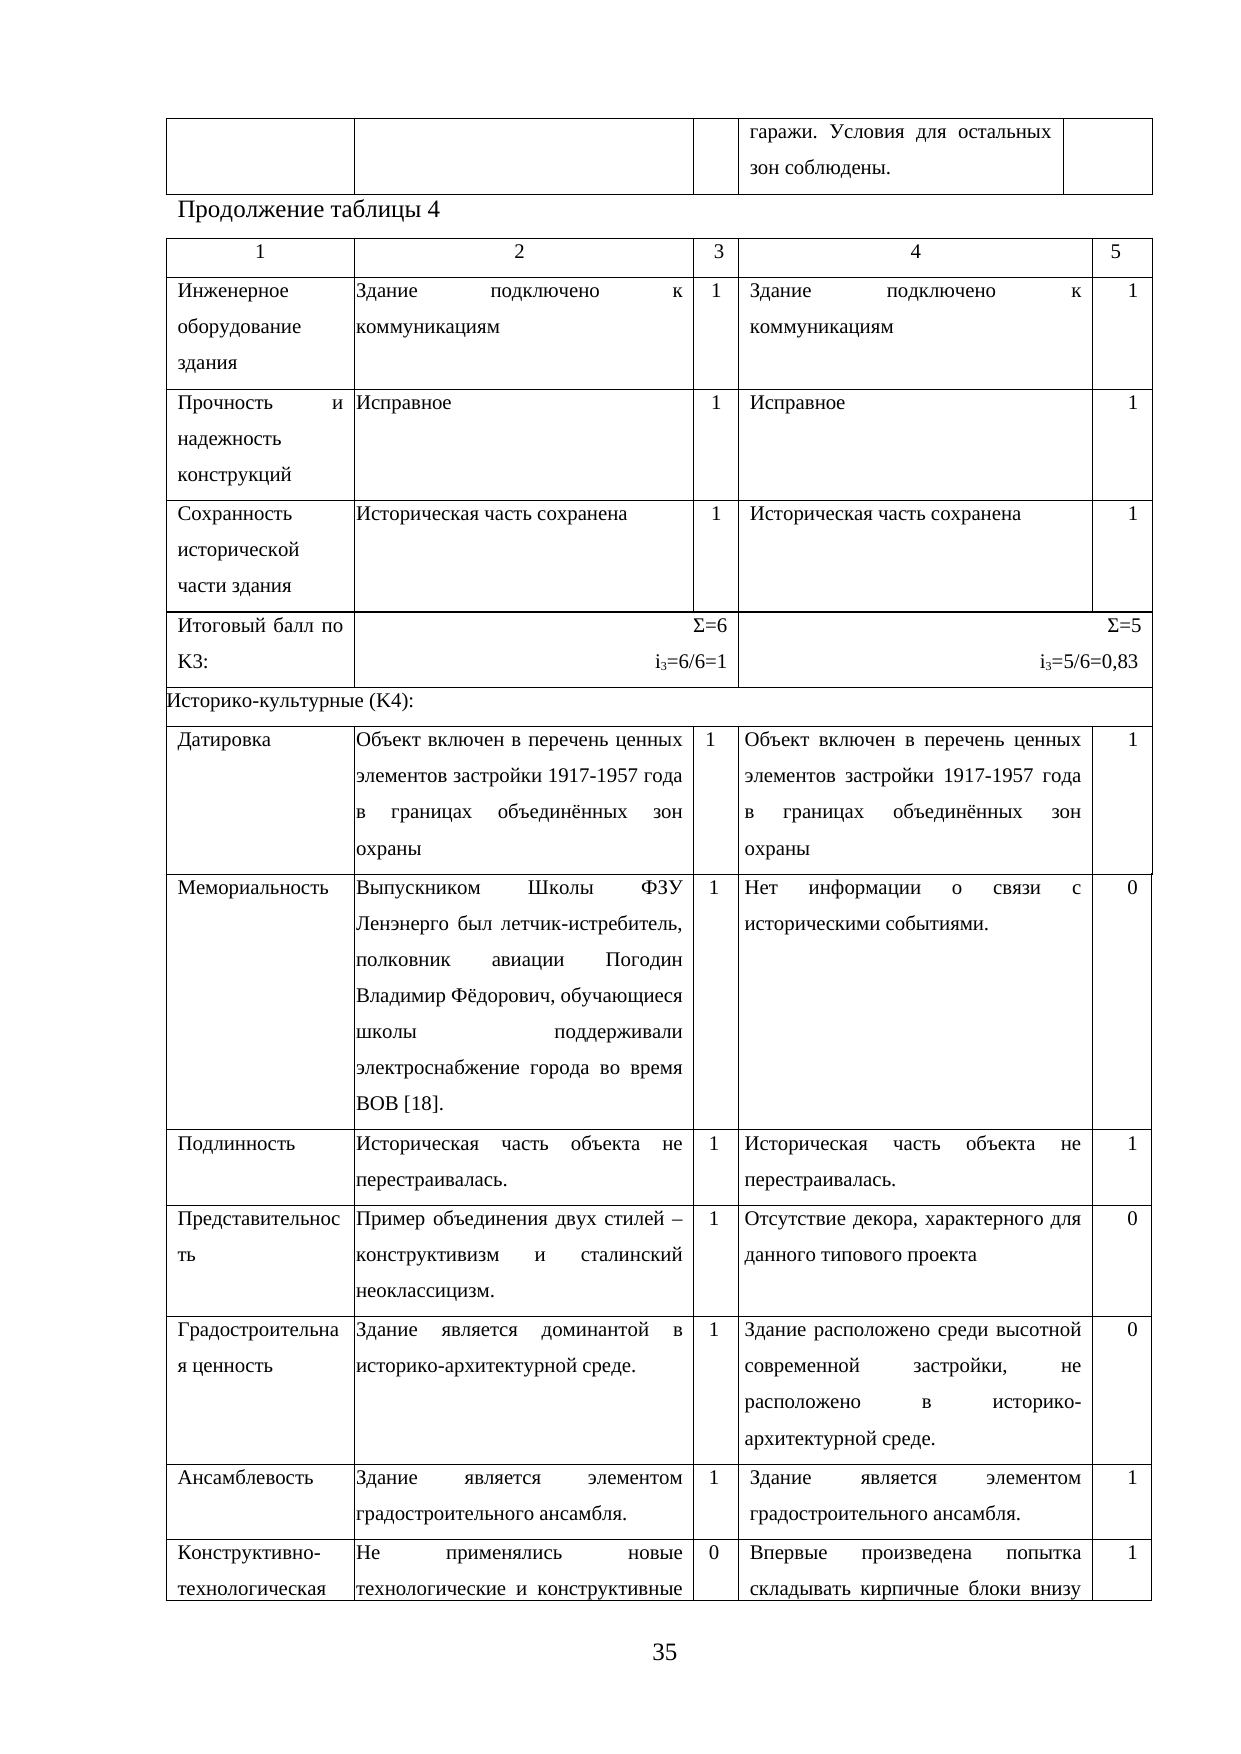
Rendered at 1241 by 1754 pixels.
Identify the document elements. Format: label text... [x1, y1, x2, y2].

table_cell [167, 119, 354, 193]
table_cell Σ=5 i3=5/6=0,83 [739, 613, 1152, 687]
table_cell Пример объединения двух стилей – конструктивизм и сталинский неоклассицизм. [355, 1206, 693, 1316]
table_cell 1 [1093, 1540, 1151, 1600]
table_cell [739, 119, 1063, 193]
table_cell 0 [1093, 1317, 1151, 1464]
table_cell Здание является элементом градостроительного ансамбля. [355, 1465, 693, 1539]
table_cell Историческая часть сохранена [739, 501, 1092, 611]
table_cell Объект включен в перечень ценных элементов застройки 1917-1957 года в границах объединённых зон охраны [739, 727, 1092, 874]
table_cell Здание является доминантой в историко-архитектурной среде. [355, 1317, 693, 1464]
table_cell Градостроительная ценность [167, 1317, 354, 1464]
table_cell Историческая часть объекта не перестраивалась. [739, 1130, 1092, 1205]
table_header 5 [1093, 239, 1152, 277]
table_cell 1 [694, 727, 738, 874]
table_cell Нет информации о связи с историческими событиями. [739, 875, 1092, 1129]
table_header 2 [355, 239, 693, 277]
table_cell Исправное [739, 390, 1092, 500]
table_cell 1 [1093, 727, 1152, 874]
table_cell 0 [694, 1540, 738, 1600]
table_header 3 [694, 239, 738, 277]
table_cell Историческая часть объекта не перестраивалась. [355, 1130, 693, 1205]
table_cell Здание расположено среди высотной современной застройки, не расположено в историко-архитектурной среде. [739, 1317, 1092, 1464]
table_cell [167, 1540, 354, 1600]
table_cell 1 [1093, 1130, 1151, 1205]
table_cell 1 [694, 119, 738, 193]
table_cell 1 [694, 390, 738, 500]
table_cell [739, 1540, 1092, 1600]
text Продолжение таблицы 4 [177, 195, 1152, 223]
table_cell Инженерное оборудование здания [167, 278, 354, 388]
table_cell Датировка [167, 727, 354, 874]
table_cell Мемориальность [167, 875, 354, 1129]
table_cell 0 [1064, 119, 1152, 193]
table_cell 0 [1093, 875, 1151, 1129]
table_cell 0 [1093, 1206, 1151, 1316]
table_header 4 [739, 239, 1092, 277]
table_cell 1 [1093, 278, 1152, 388]
table_cell 1 [694, 1317, 738, 1464]
table_cell Историческая часть сохранена [355, 501, 693, 611]
table_cell 1 [1093, 390, 1152, 500]
table_cell Σ=6 i3=6/6=1 [355, 613, 738, 687]
table_cell Историко-культурные (K4): [167, 688, 1152, 726]
table_cell 1 [694, 1465, 738, 1539]
table_header 1 [167, 239, 354, 277]
table_cell 1 [694, 501, 738, 611]
table_cell 1 [1093, 1465, 1151, 1539]
table_cell Ансамблевость [167, 1465, 354, 1539]
table_cell 1 [694, 875, 738, 1129]
table_cell Представительность [167, 1206, 354, 1316]
table_cell 1 [694, 1130, 738, 1205]
table_cell 1 [1093, 501, 1152, 611]
table_cell 1 [694, 1206, 738, 1316]
table_cell Подлинность [167, 1130, 354, 1205]
table_cell Здание подключено к коммуникациям [355, 278, 693, 388]
table_cell Исправное [355, 390, 693, 500]
table_cell Здание подключено к коммуникациям [739, 278, 1092, 388]
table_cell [355, 119, 693, 193]
table_cell Прочность и надежность конструкций [167, 390, 354, 500]
table_cell Объект включен в перечень ценных элементов застройки 1917-1957 года в границах объединённых зон охраны [355, 727, 693, 874]
table_cell Итоговый балл по K3: [167, 613, 354, 687]
table_cell Сохранность исторической части здания [167, 501, 354, 611]
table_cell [355, 1540, 693, 1600]
table_cell Здание является элементом градостроительного ансамбля. [739, 1465, 1092, 1539]
table_cell Выпускником Школы ФЗУ Ленэнерго был летчик-истребитель, полковник авиации Погодин Владимир Фёдорович, обучающиеся школы поддерживали электроснабжение города во время ВОВ [18]. [355, 875, 693, 1129]
table_cell 1 [694, 278, 738, 388]
table_cell Отсутствие декора, характерного для данного типового проекта [739, 1206, 1092, 1316]
